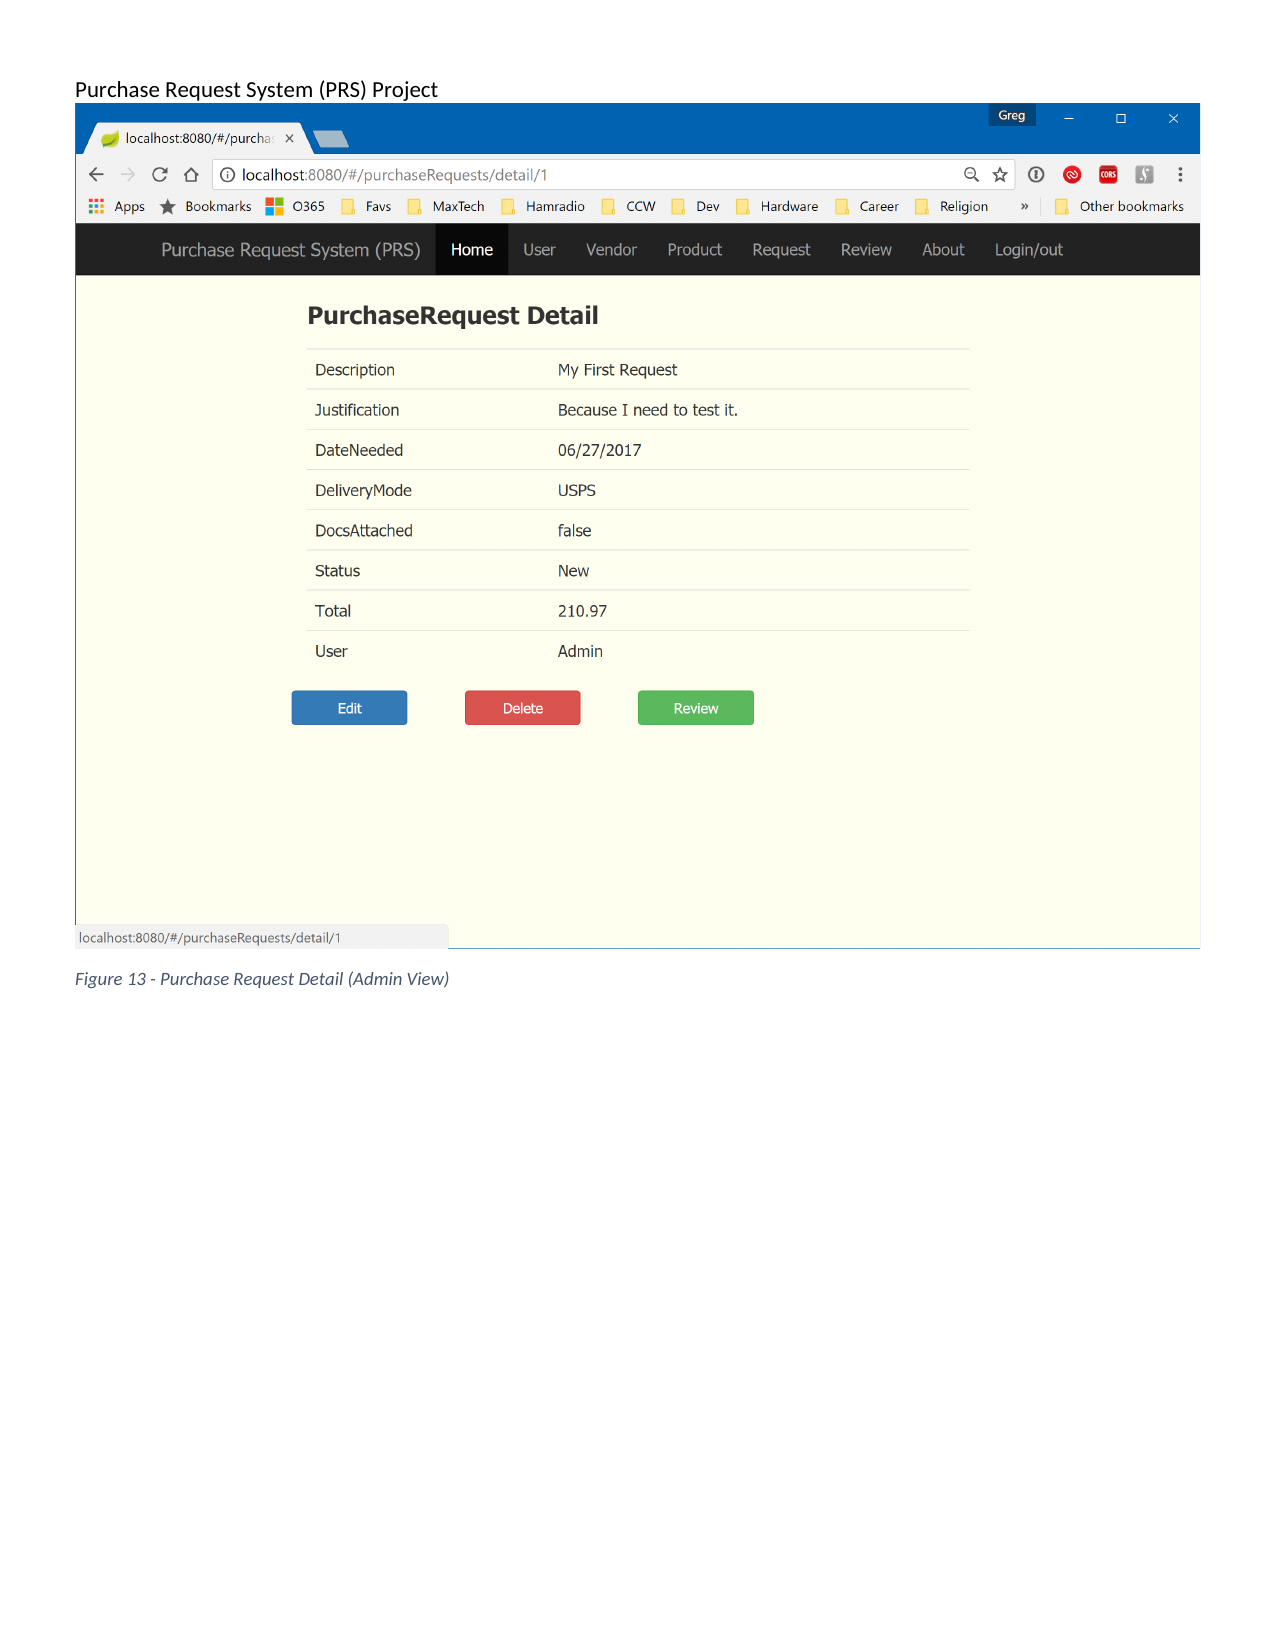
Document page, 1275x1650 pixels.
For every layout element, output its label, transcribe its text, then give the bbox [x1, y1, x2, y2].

picture [75, 103, 1200, 949]
